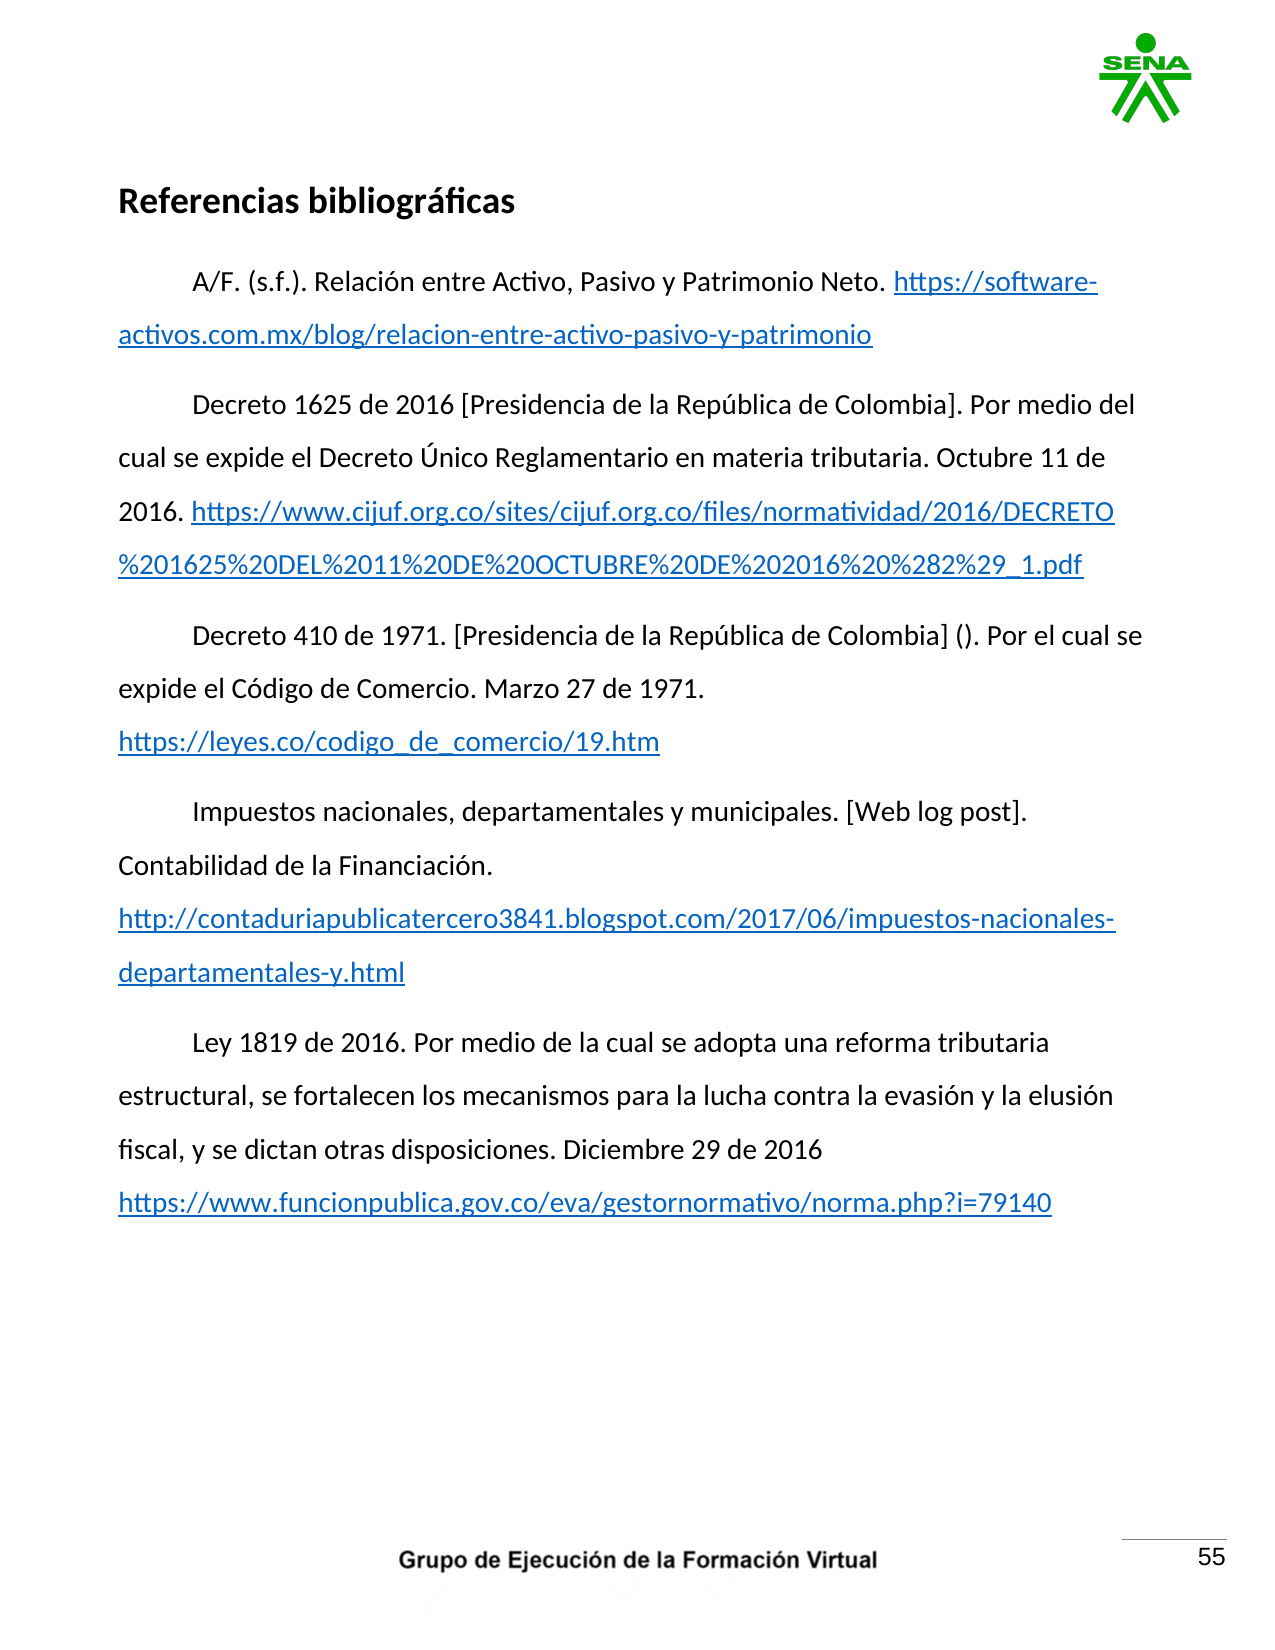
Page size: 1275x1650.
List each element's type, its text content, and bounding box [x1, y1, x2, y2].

text Impuestos nacionales, departamentales y municipales. [Web log post]. Contabilidad de la Financiación. http://contaduriapublicatercero3841.blogspot.com/2017/06/impuestos-nacionales-departamentales-y.html [118, 793, 1157, 989]
picture [1099, 33, 1192, 123]
text Ley 1819 de 2016. Por medio de la cual se adopta una reforma tributaria estructural, se fortalecen los mecanismos para la lucha contra la evasión y la elusión fiscal, y se dictan otras disposiciones. Diciembre 29 de 2016 https://www.funcionpublica.gov.co/eva/gestornormativo/norma.php?i=79140 [118, 1024, 1157, 1220]
text Referencias bibliográficas [118, 177, 1157, 223]
text A/F. (s.f.). Relación entre Activo, Pasivo y Patrimonio Neto. https://software-activos.com.mx/blog/relacion-entre-activo-pasivo-y-patrimonio [118, 263, 1157, 352]
text Decreto 1625 de 2016 [Presidencia de la República de Colombia]. Por medio del cual se expide el Decreto Único Reglamentario en materia tributaria. Octubre 11 de 2016. https://www.cijuf.org.co/sites/cijuf.org.co/files/normatividad/2016/DECRETO%201625%20DEL%2011%20DE%20OCTUBRE%20DE%202016%20%282%29_1.pdf [118, 386, 1157, 582]
text Decreto 410 de 1971. [Presidencia de la República de Colombia] (). Por el cual se expide el Código de Comercio. Marzo 27 de 1971. https://leyes.co/codigo_de_comercio/19.htm [118, 617, 1157, 759]
picture [0, 1500, 1275, 1611]
